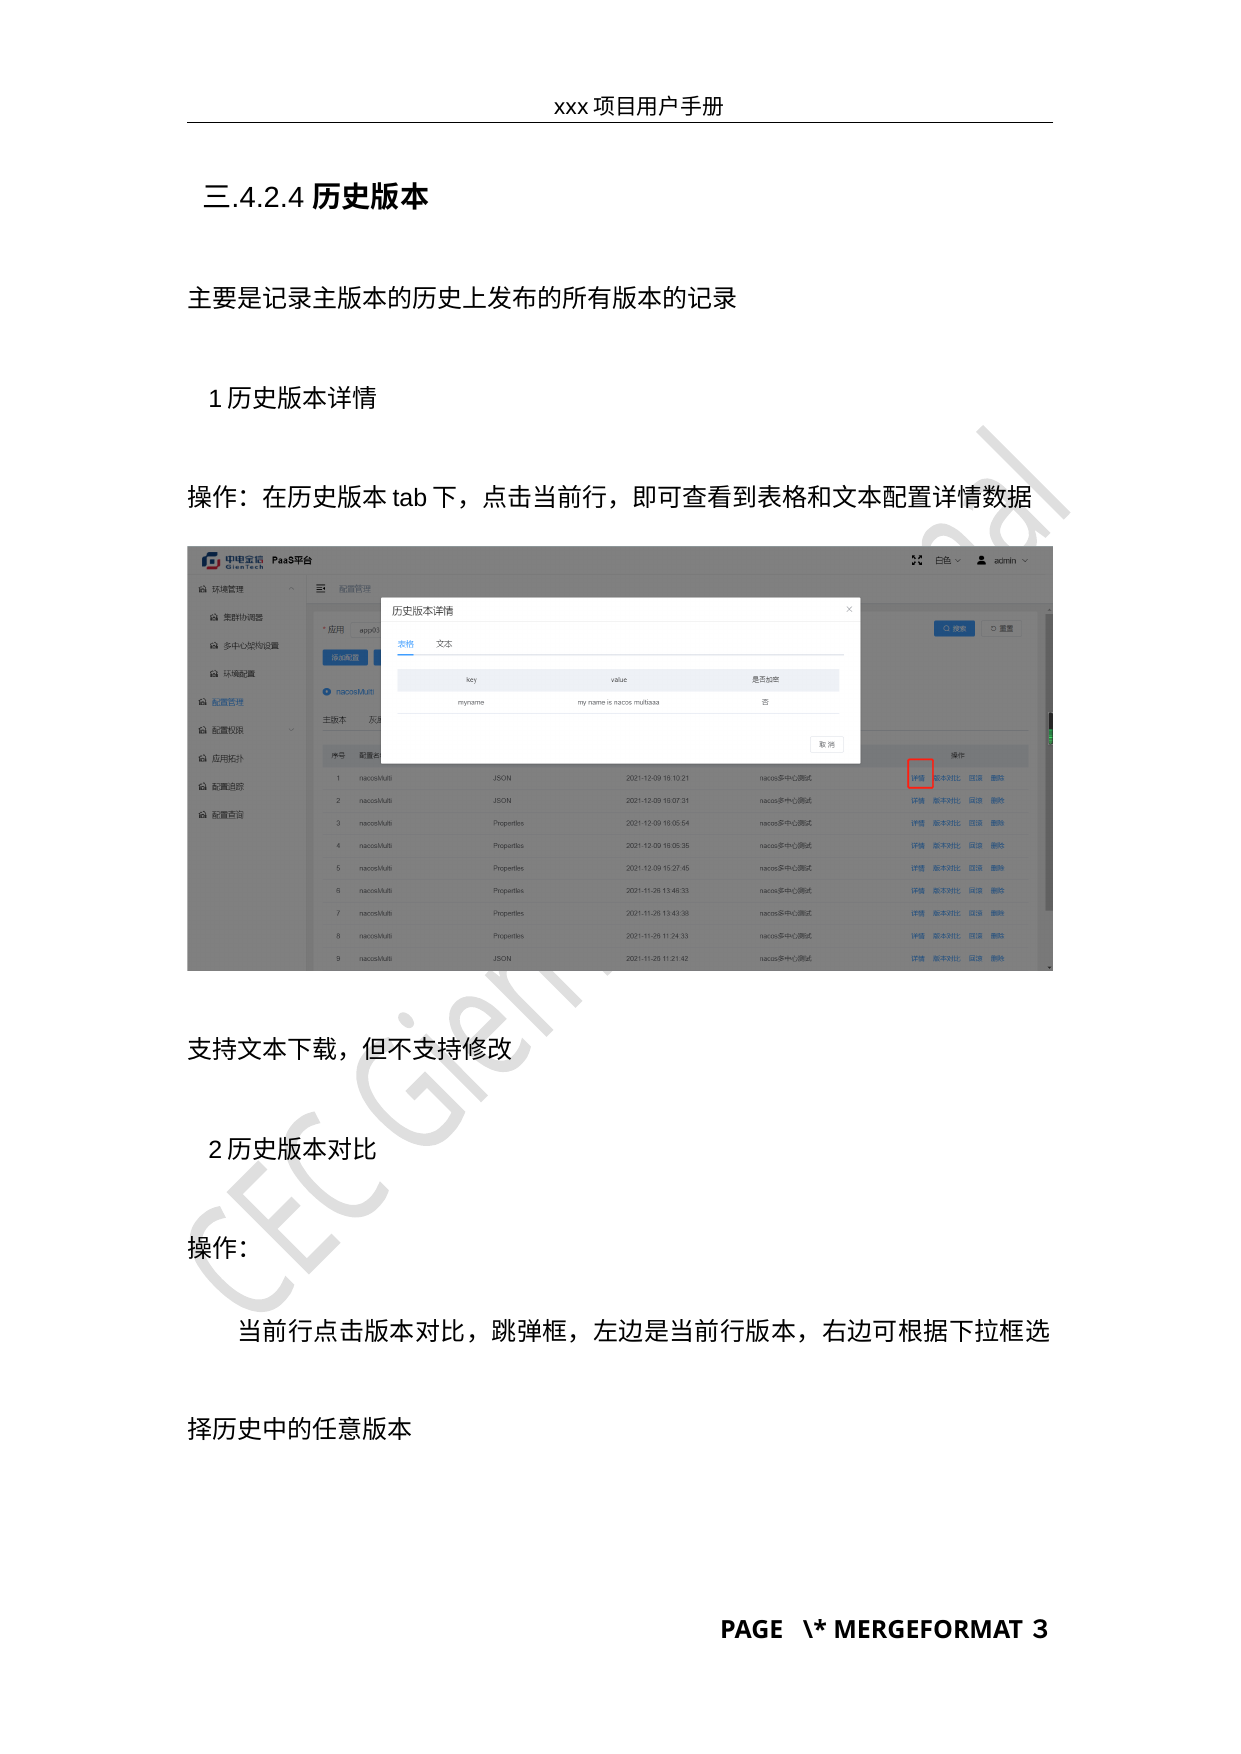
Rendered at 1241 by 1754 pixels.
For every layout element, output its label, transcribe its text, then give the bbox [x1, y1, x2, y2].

subtitle 2历史版本对比 [208, 1115, 1053, 1180]
picture [187, 546, 1053, 971]
text 主要是记录主版本的历史上发布的所有版本的记录 [187, 264, 1053, 329]
text 当前行点击版本对比，跳弹框，左边是当前行版本，右边可根据下拉框选择历史中的任意版本 [187, 1297, 1053, 1460]
subtitle 历史版本 [202, 162, 1053, 227]
text 支持文本下载，但不支持修改 [187, 1016, 1053, 1081]
text 操作：在历史版本tab下，点击当前行，即可查看到表格和文本配置详情数据 [187, 463, 1053, 528]
text 操作： [187, 1214, 1053, 1279]
subtitle 1历史版本详情 [208, 364, 1053, 429]
